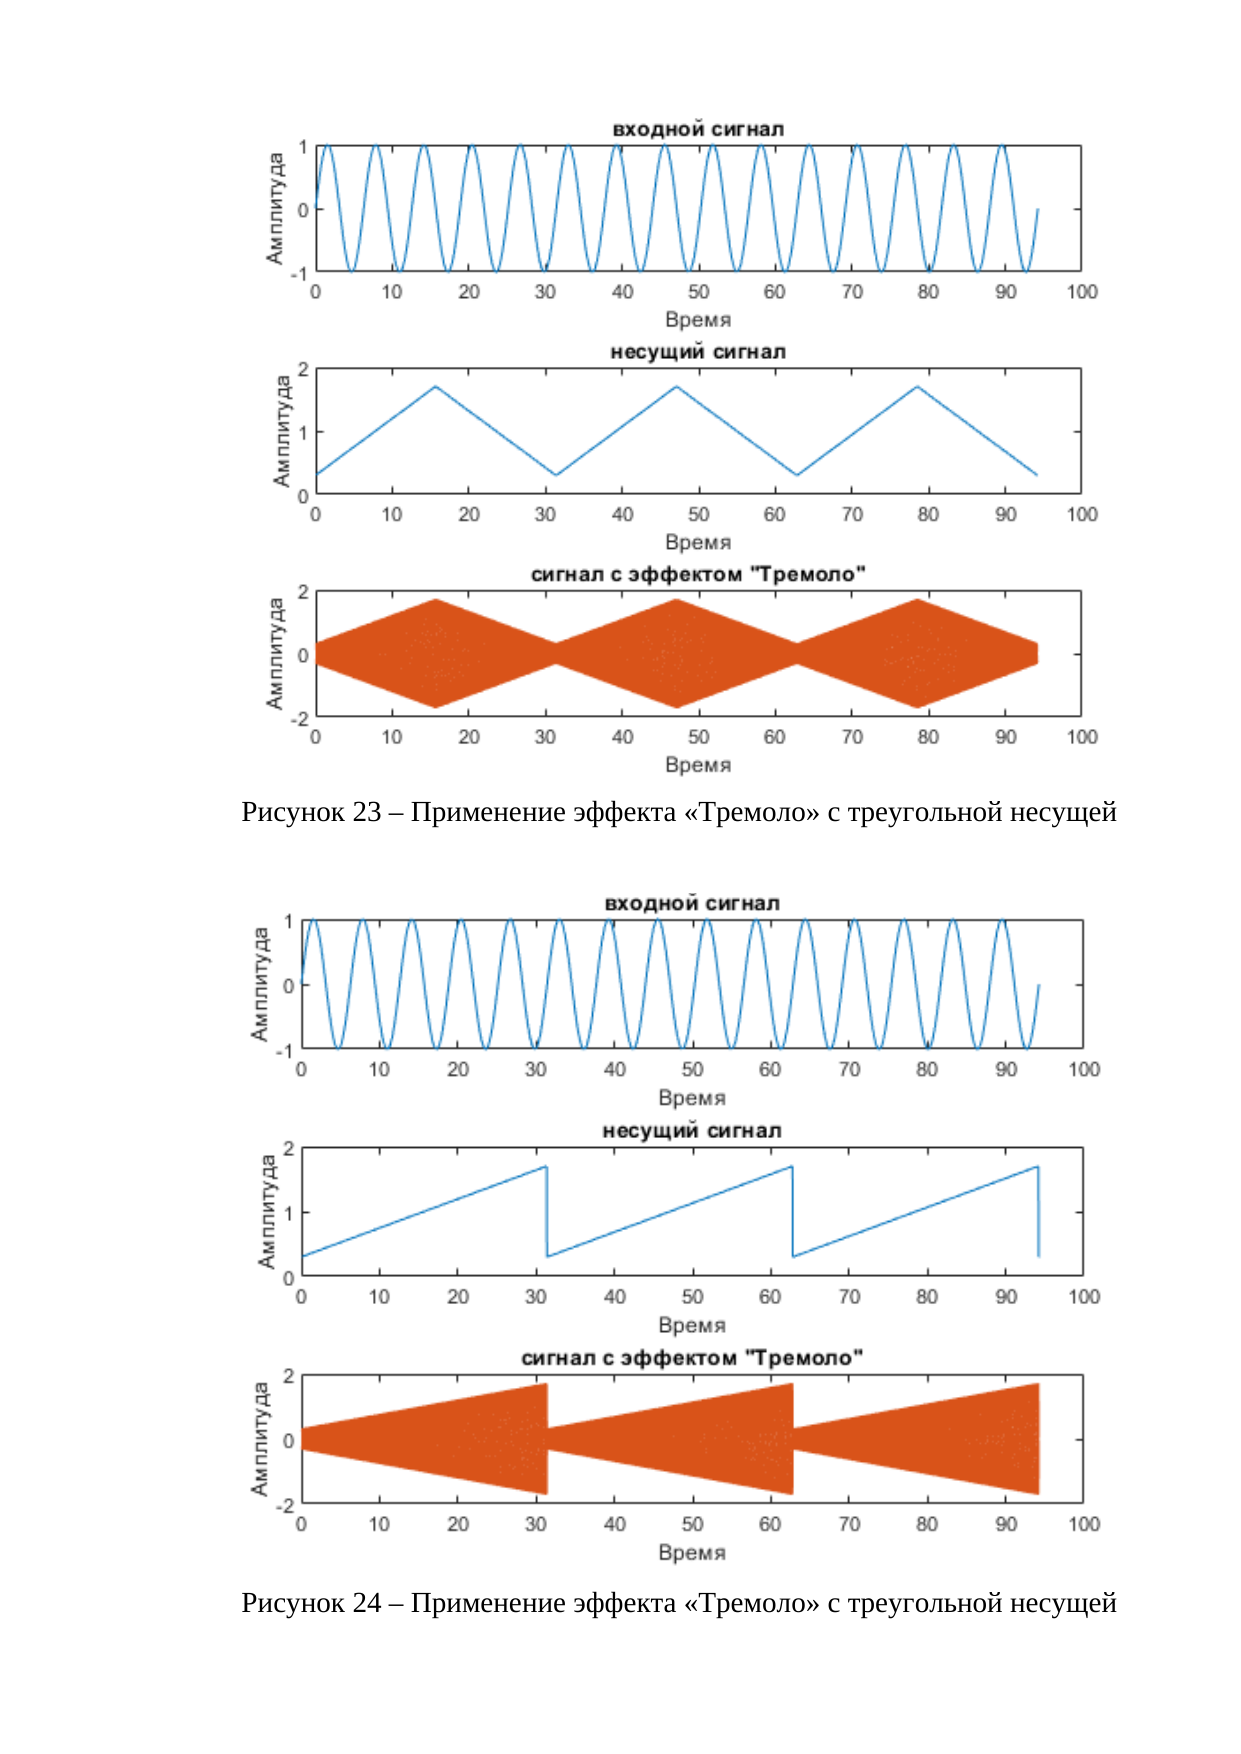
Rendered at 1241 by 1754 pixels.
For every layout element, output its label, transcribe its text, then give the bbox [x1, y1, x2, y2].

picture [245, 893, 1113, 1569]
text Рисунок – Применение эффекта «Тремоло» c треугольной несущей [177, 1585, 1181, 1619]
text Рисунок – Применение эффекта «Тремоло» c треугольной несущей [177, 794, 1181, 827]
picture [261, 118, 1105, 777]
